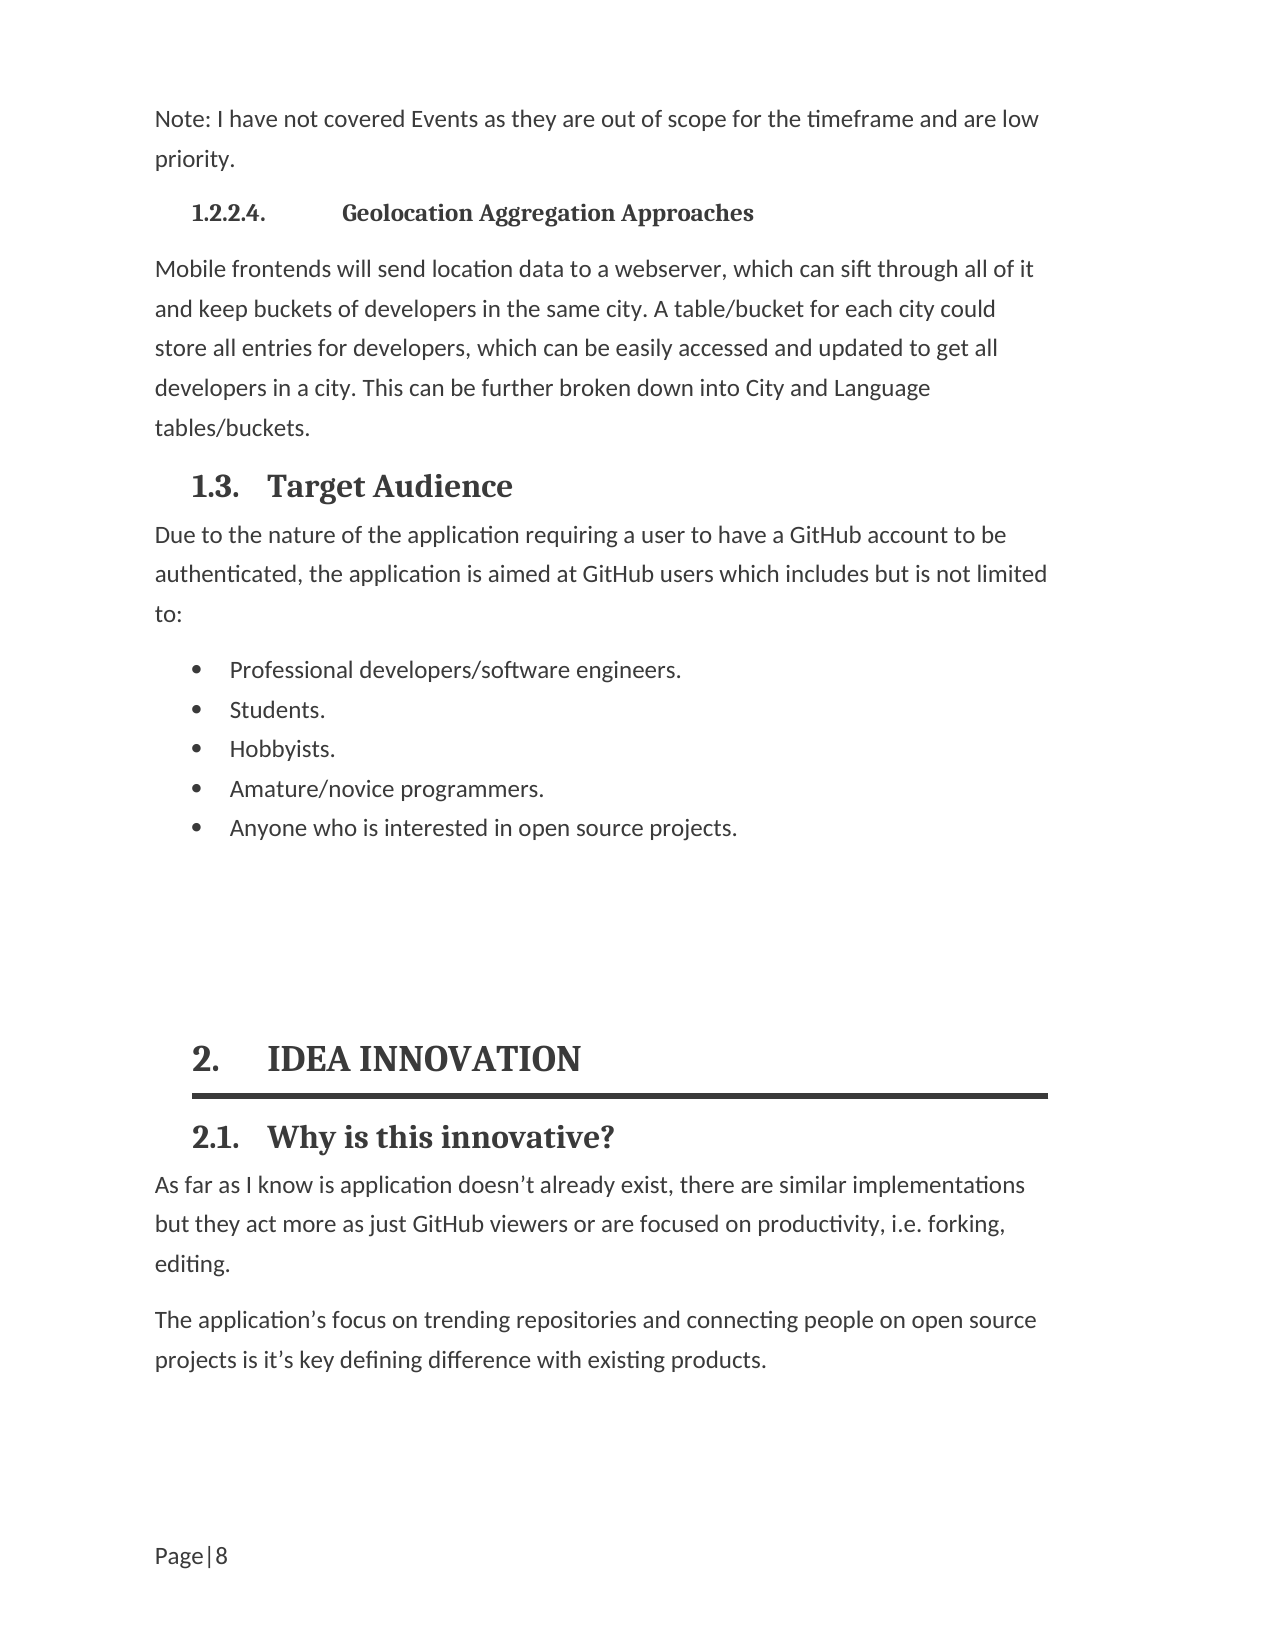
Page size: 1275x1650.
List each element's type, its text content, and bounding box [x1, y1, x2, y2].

subtitle Geolocation Aggregation Approaches [192, 199, 1048, 228]
subtitle Why is this innovative? [192, 1118, 1048, 1156]
subtitle Idea Innovation [192, 1037, 1048, 1093]
list Students. [192, 694, 1048, 724]
list Professional developers/software engineers. [192, 654, 1048, 685]
text Mobile frontends will send location data to a webserver, which can sift through all of it and keep buckets of developers in the same city. A table/bucket for each city could store all entries for developers, which can be easily accessed and updated to get all developers in a city. This can be further broken down into City and Language tables/buckets. [154, 253, 1048, 442]
text Note: I have not covered Events as they are out of scope for the timeframe and are low priority. [154, 103, 1048, 174]
list Hobbyists. [192, 733, 1048, 764]
list Amature/novice programmers. [192, 773, 1048, 803]
subtitle Target Audience [192, 468, 1048, 506]
text The application’s focus on trending repositories and connecting people on open source projects is it’s key defining difference with existing products. [154, 1304, 1048, 1374]
text As far as I know is application doesn’t already exist, there are similar implementations but they act more as just GitHub viewers or are focused on productivity, i.e. forking, editing. [154, 1169, 1048, 1279]
list Anyone who is interested in open source projects. [192, 812, 1048, 843]
text Due to the nature of the application requiring a user to have a GitHub account to be authenticated, the application is aimed at GitHub users which includes but is not limited to: [154, 519, 1048, 628]
